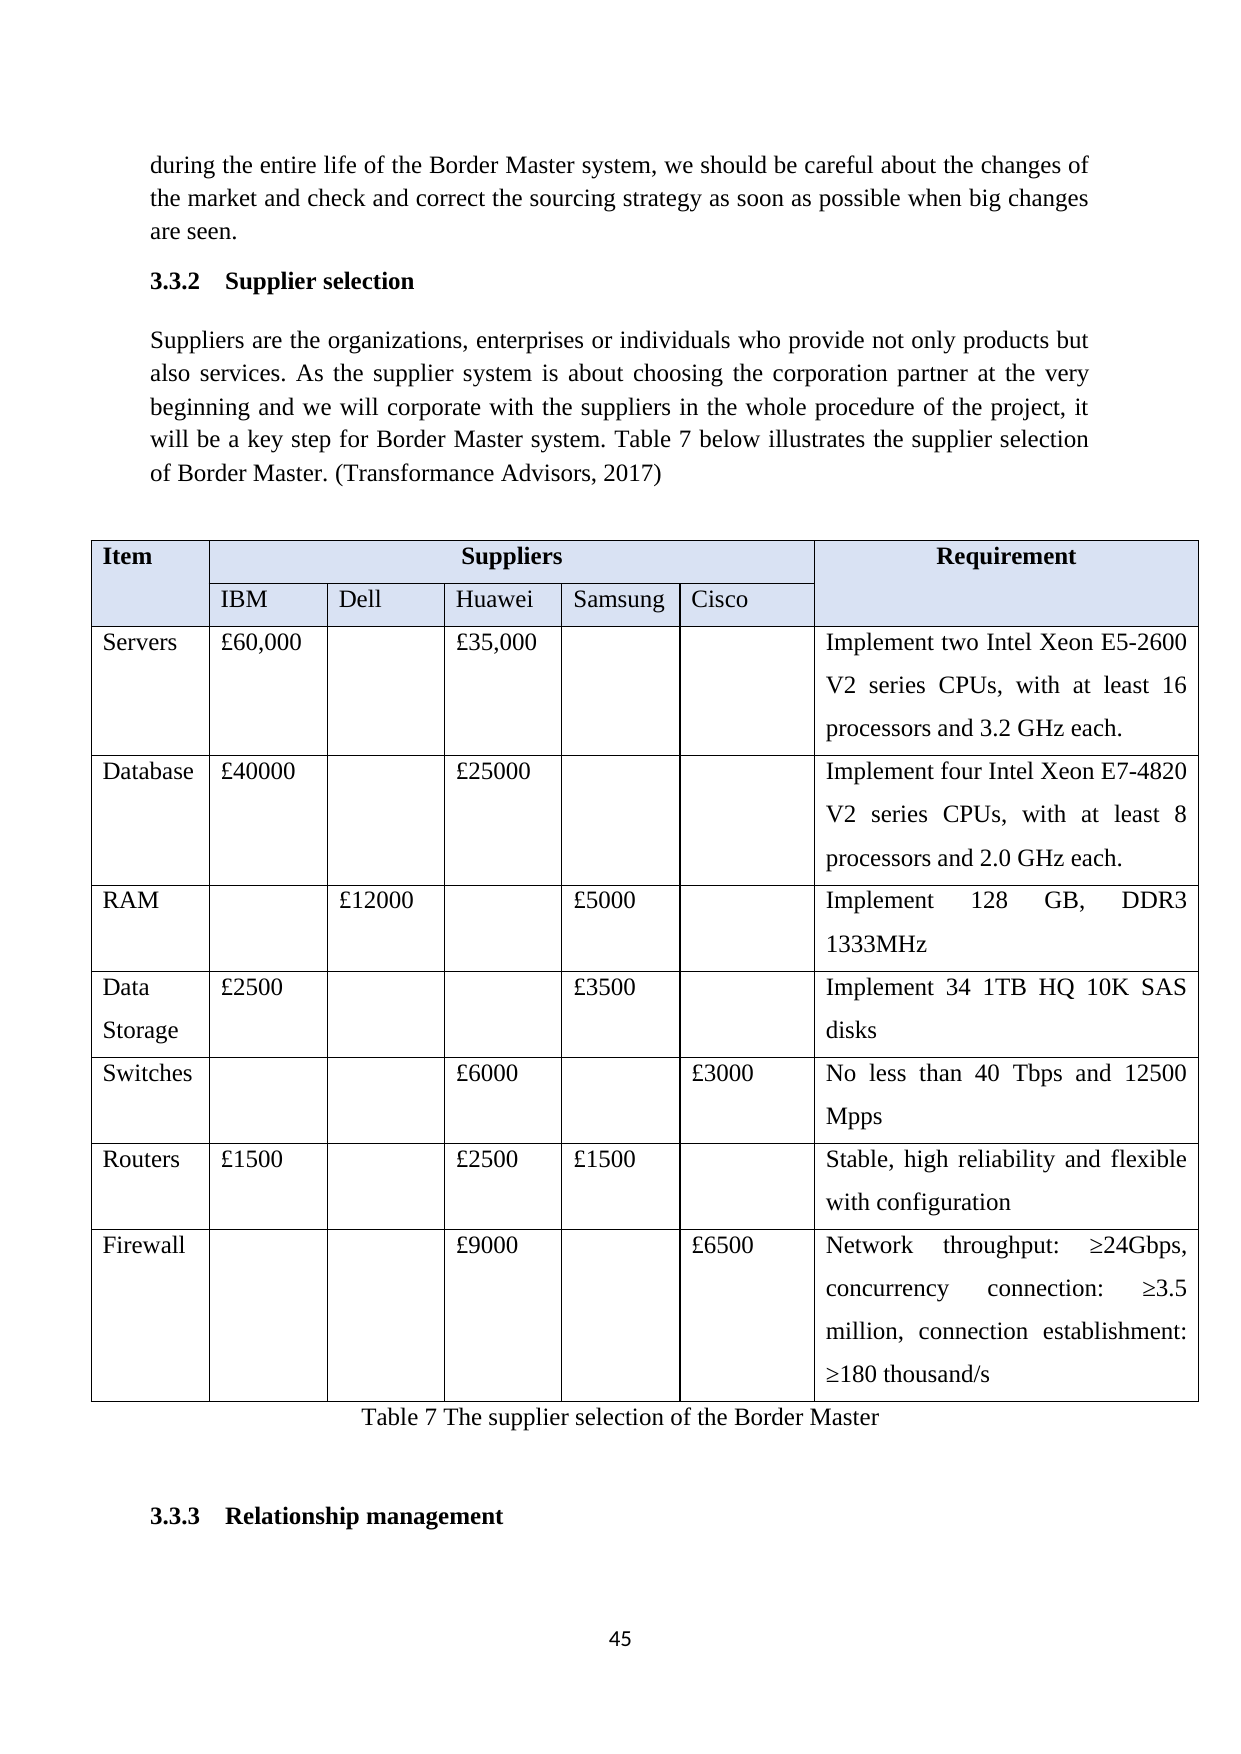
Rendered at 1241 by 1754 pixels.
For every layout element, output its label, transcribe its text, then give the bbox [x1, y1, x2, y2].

table_cell £5000 [562, 886, 679, 971]
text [150, 150, 1090, 245]
table_cell [210, 1058, 327, 1143]
list Relationship management [150, 1501, 1090, 1530]
table_cell Firewall [92, 1230, 209, 1401]
table_cell Stable, high reliability and flexible with configuration [815, 1144, 1198, 1229]
table_cell Huawei [445, 584, 561, 626]
table_cell £2500 [445, 1144, 561, 1229]
table_cell Implement two Intel Xeon E5-2600 V2 series CPUs, with at least 16 processors and 3.2 GHz each. [815, 627, 1198, 755]
table_cell [328, 1058, 444, 1143]
table_cell No less than 40 Tbps and 12500 Mpps [815, 1058, 1198, 1143]
table_cell [562, 1230, 679, 1401]
table_cell [681, 972, 814, 1057]
table_cell [445, 972, 561, 1057]
list Supplier selection [150, 266, 1090, 294]
table_cell IBM [210, 584, 327, 626]
table_header Requirement [815, 541, 1198, 626]
table_cell [562, 756, 679, 884]
table_cell Data Storage [92, 972, 209, 1057]
table_cell Samsung [562, 584, 679, 626]
table_cell [562, 627, 679, 755]
table_cell RAM [92, 886, 209, 971]
table_cell [210, 1230, 327, 1401]
table_cell £60,000 [210, 627, 327, 755]
table_cell [210, 886, 327, 971]
table_cell [681, 627, 814, 755]
text Suppliers are the organizations, enterprises or individuals who provide not only products but also services. As the supplier system is about choosing the corporation partner at the very beginning and we will corporate with the suppliers in the whole procedure of the project, it will be a key step for Border Master system. Table 7 below illustrates the supplier selection of Border Master. [150, 326, 1090, 486]
table_cell Implement 34 1TB HQ 10K SAS disks [815, 972, 1198, 1057]
table_cell £1500 [562, 1144, 679, 1229]
table_cell Implement four Intel Xeon E7-4820 V2 series CPUs, with at least 8 processors and 2.0 GHz each. [815, 756, 1198, 884]
table_cell Servers [92, 627, 209, 755]
table_cell £6500 [681, 1230, 814, 1401]
table_cell £3000 [681, 1058, 814, 1143]
text Table 7 The supplier selection of the Border Master [150, 1402, 1090, 1431]
table_cell Implement 128 GB, DDR3 1333MHz [815, 886, 1198, 971]
table_cell [681, 886, 814, 971]
table_cell £25000 [445, 756, 561, 884]
table_cell £40000 [210, 756, 327, 884]
table_cell [328, 972, 444, 1057]
table_cell Cisco [681, 584, 814, 626]
table_cell [328, 1144, 444, 1229]
table_cell [562, 1058, 679, 1143]
table_cell [681, 756, 814, 884]
table_cell £12000 [328, 886, 444, 971]
table_header Suppliers [210, 541, 814, 583]
table_cell Routers [92, 1144, 209, 1229]
table_cell [328, 1230, 444, 1401]
table_cell Dell [328, 584, 444, 626]
table_cell Network throughput: ≥24Gbps, concurrency connection: ≥3.5 million, connection establishment: ≥180 thousand/s [815, 1230, 1198, 1401]
table_cell £35,000 [445, 627, 561, 755]
table_cell £2500 [210, 972, 327, 1057]
table_header Item [92, 541, 209, 626]
table_cell Switches [92, 1058, 209, 1143]
table_cell Database [92, 756, 209, 884]
table_cell [328, 756, 444, 884]
table_cell £9000 [445, 1230, 561, 1401]
table_cell [445, 886, 561, 971]
table_cell £3500 [562, 972, 679, 1057]
table_cell £6000 [445, 1058, 561, 1143]
table_cell £1500 [210, 1144, 327, 1229]
table_cell [328, 627, 444, 755]
table_cell [681, 1144, 814, 1229]
